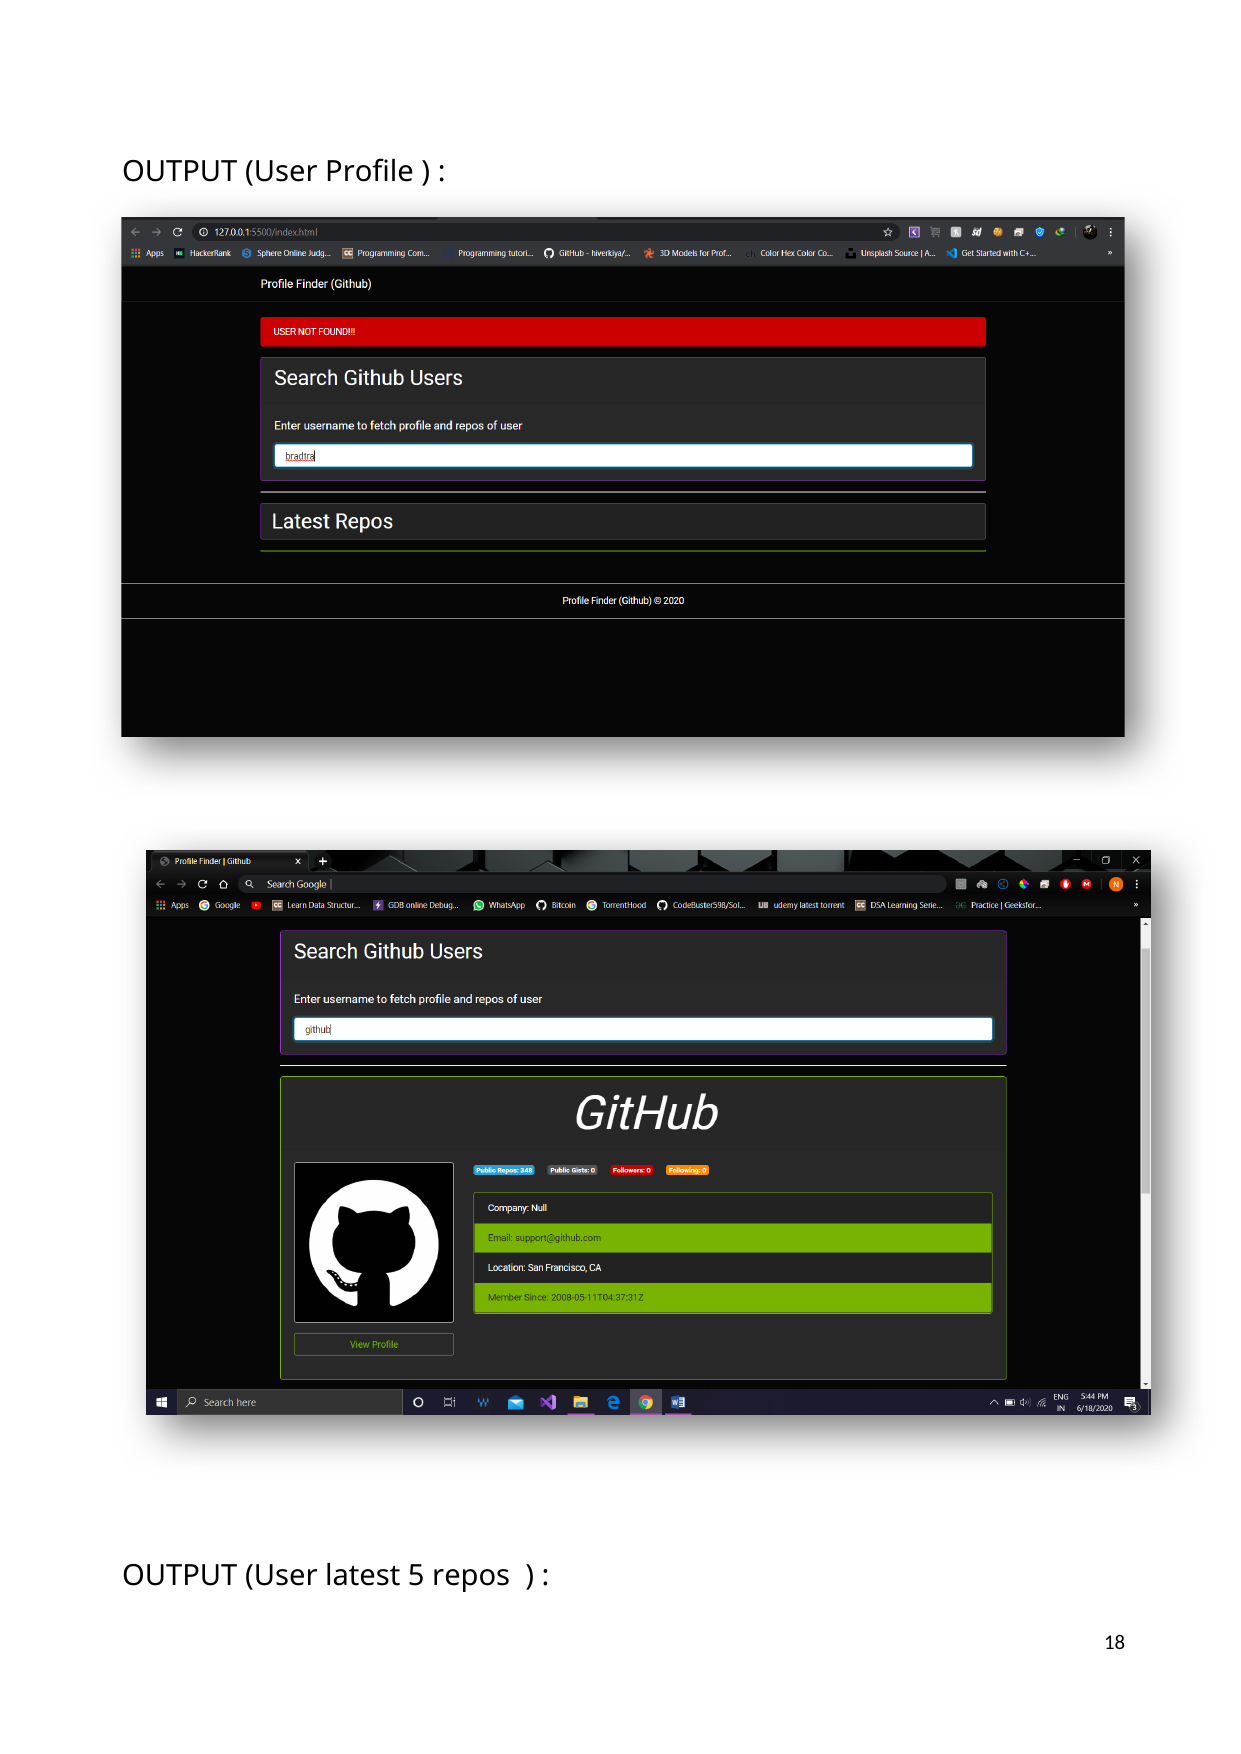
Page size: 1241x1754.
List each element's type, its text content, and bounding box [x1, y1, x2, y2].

text OUTPUT (User latest 5 repos ) : [122, 1554, 1125, 1594]
picture [121, 217, 1125, 737]
text OUTPUT (User Profile ) : [122, 150, 1125, 190]
picture [146, 850, 1151, 1415]
